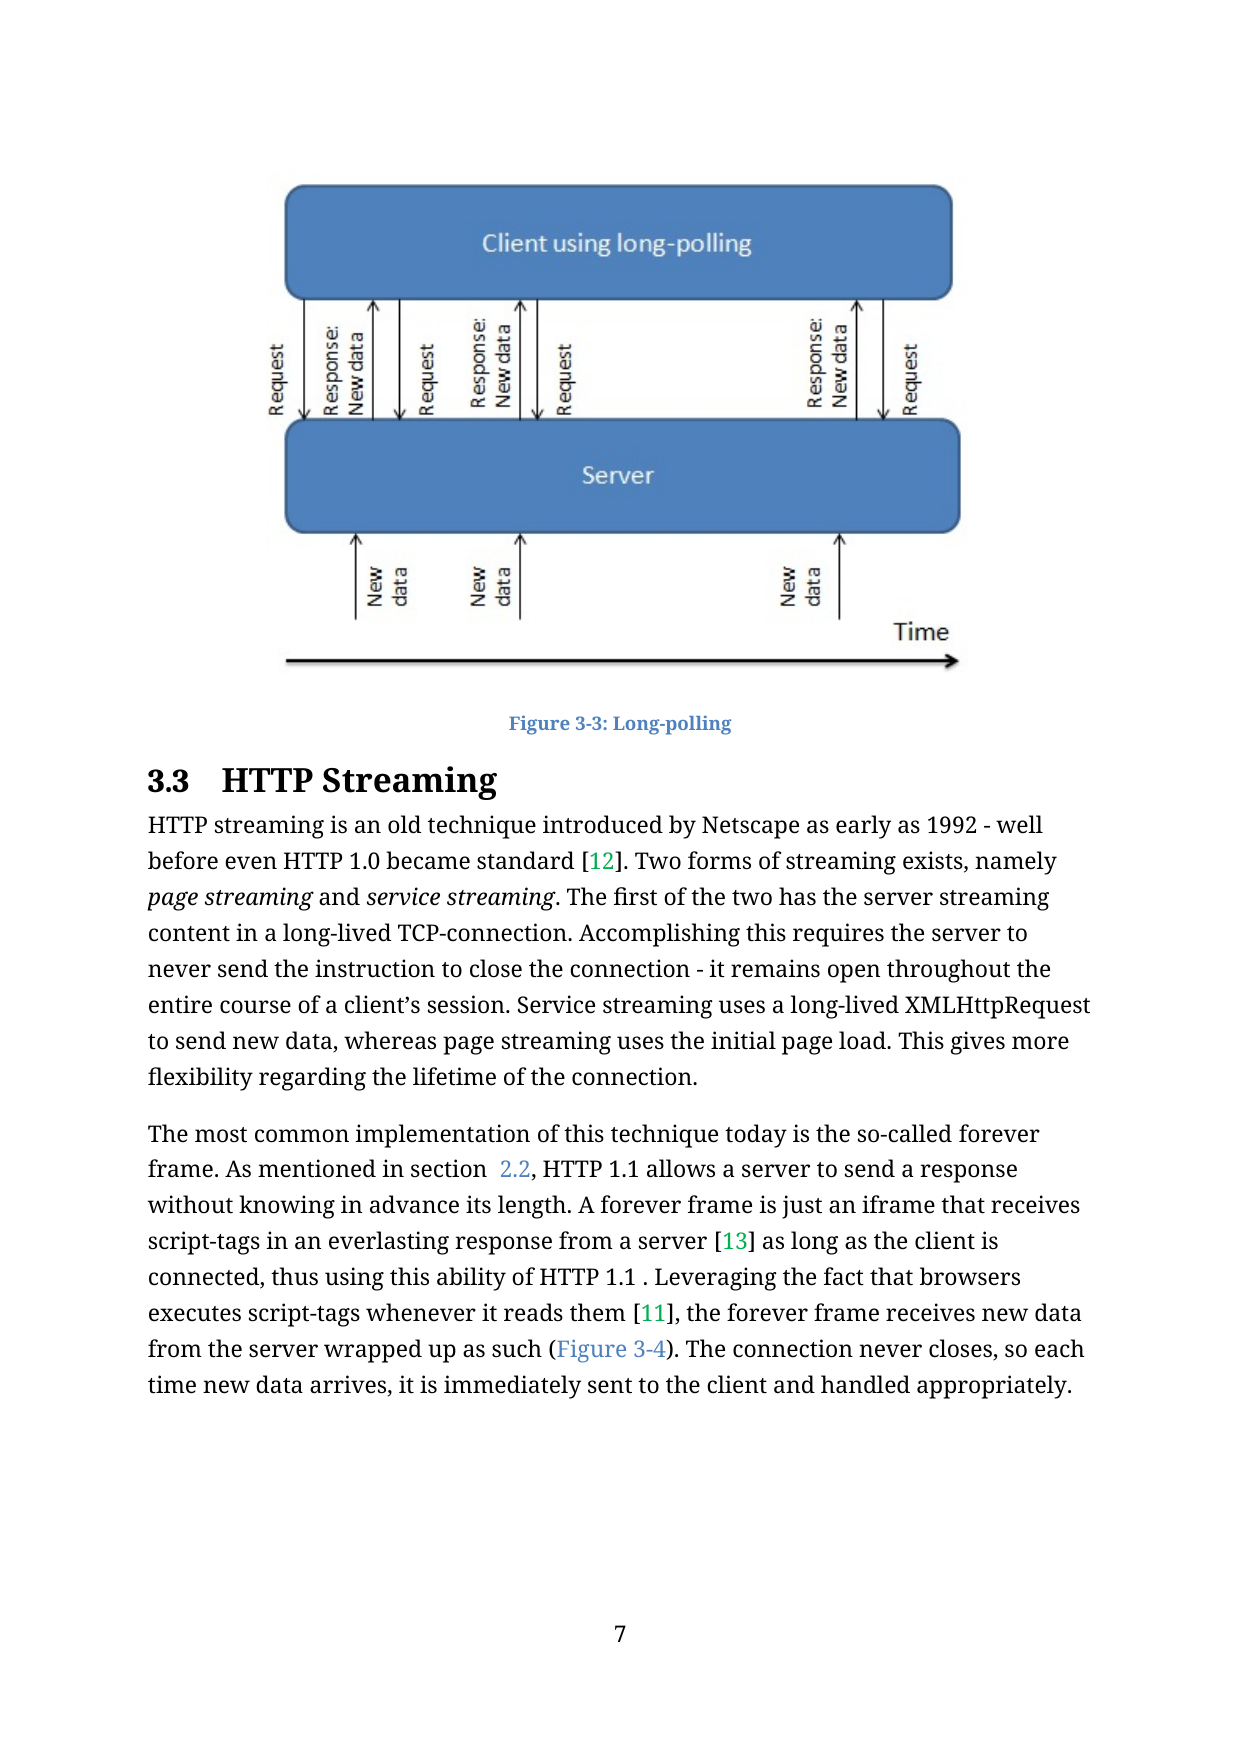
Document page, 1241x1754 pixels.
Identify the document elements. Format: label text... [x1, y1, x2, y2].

subtitle HTTP Streaming [148, 757, 1093, 802]
text HTTP streaming is an old technique introduced by Netscape as early as 1992 - well before even HTTP 1.0 became standard [12]. Two forms of streaming exists, namely page streaming and service streaming. The first of the two has the server streaming content in a long-lived TCP-connection. Accomplishing this requires the server to never send the instruction to close the connection - it remains open throughout the entire course of a client’s session. Service streaming uses a long-lived XMLHttpRequest to send new data, whereas page streaming uses the initial page load. This gives more flexibility regarding the lifetime of the connection. [148, 809, 1093, 1092]
picture [266, 147, 974, 686]
